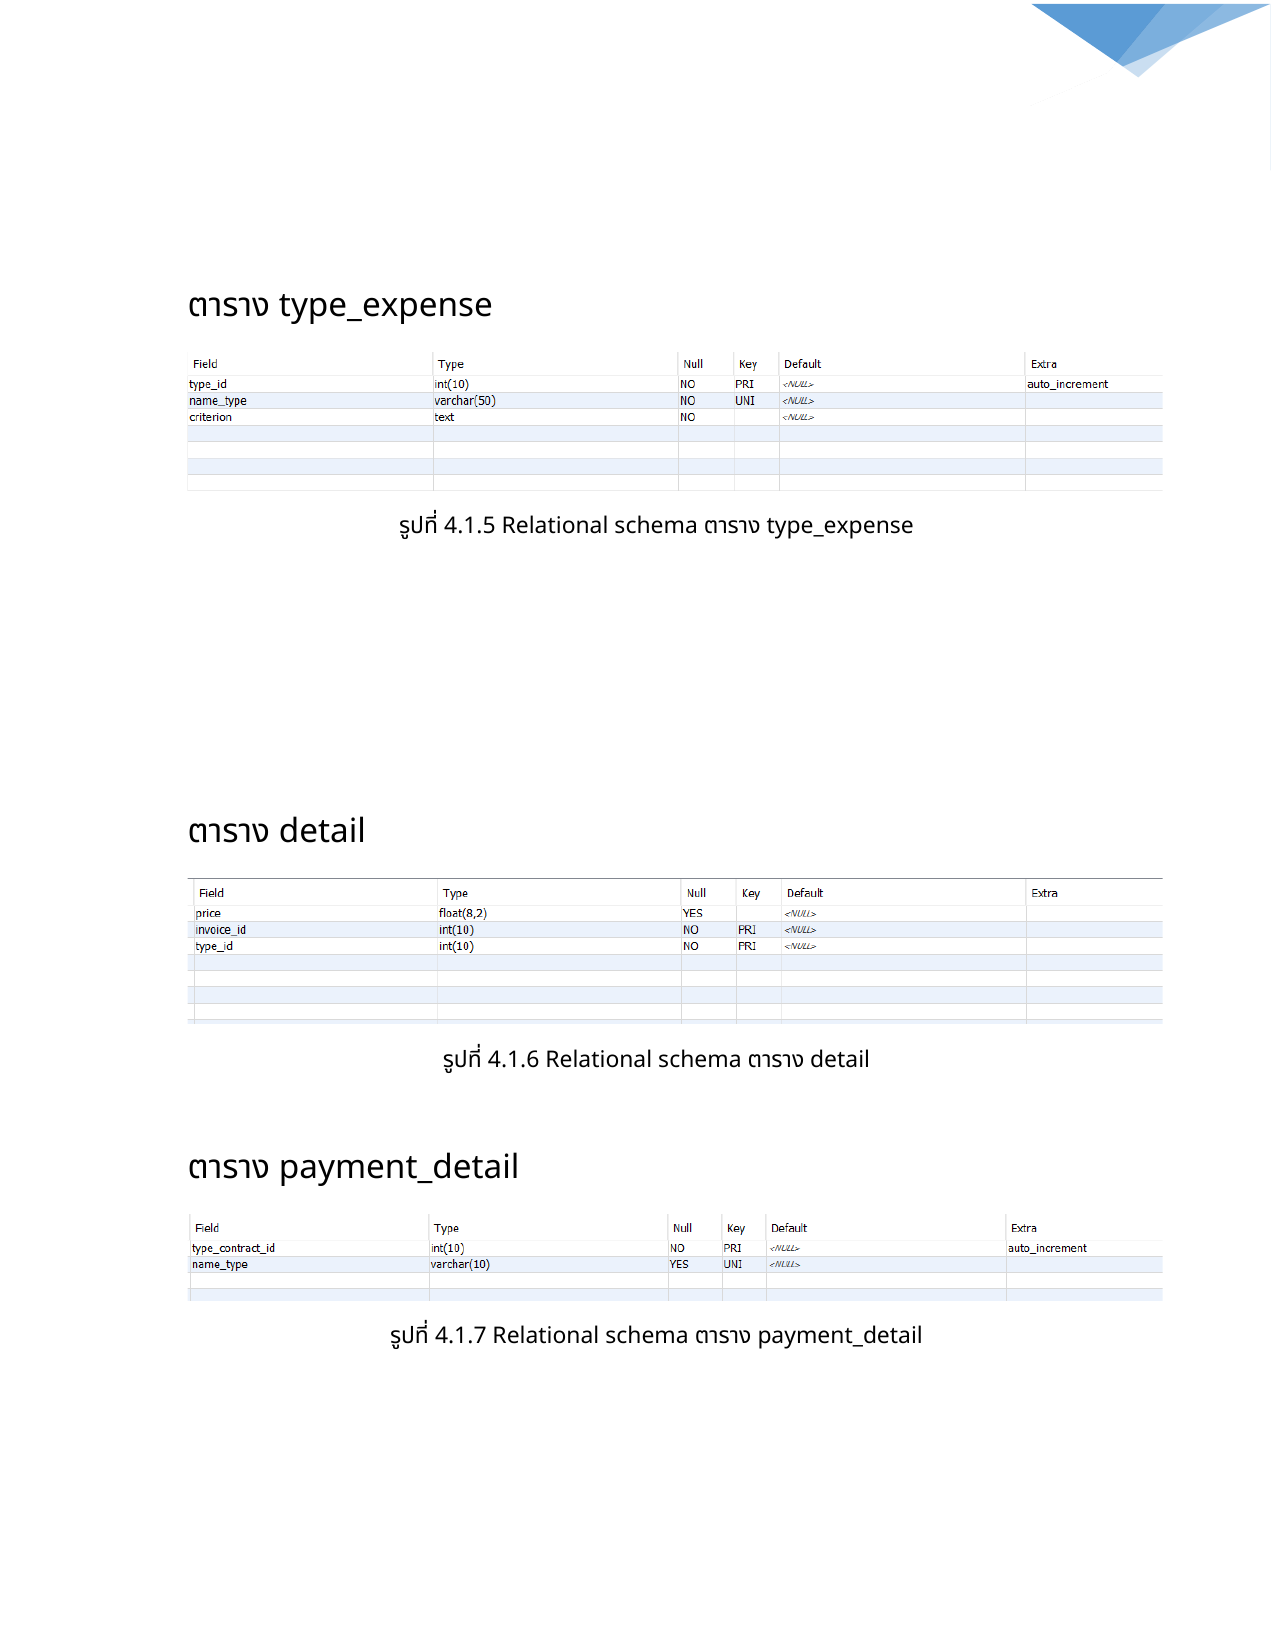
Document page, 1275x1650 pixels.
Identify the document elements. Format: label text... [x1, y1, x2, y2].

text ตาราง detail [187, 807, 1125, 857]
text รูปที่ 4.1.5 Relational schema ตาราง type_expense [187, 509, 1125, 544]
text ตาราง payment_detail [187, 1143, 1125, 1194]
picture [187, 352, 1163, 491]
text รูปที่ 4.1.6 Relational schema ตาราง detail [187, 1043, 1125, 1078]
picture [187, 877, 1163, 1024]
picture [1029, 3, 1271, 172]
picture [187, 1214, 1163, 1301]
text รูปที่ 4.1.7 Relational schema ตาราง payment_detail [187, 1319, 1125, 1354]
text ตาราง type_expense [187, 281, 1125, 332]
